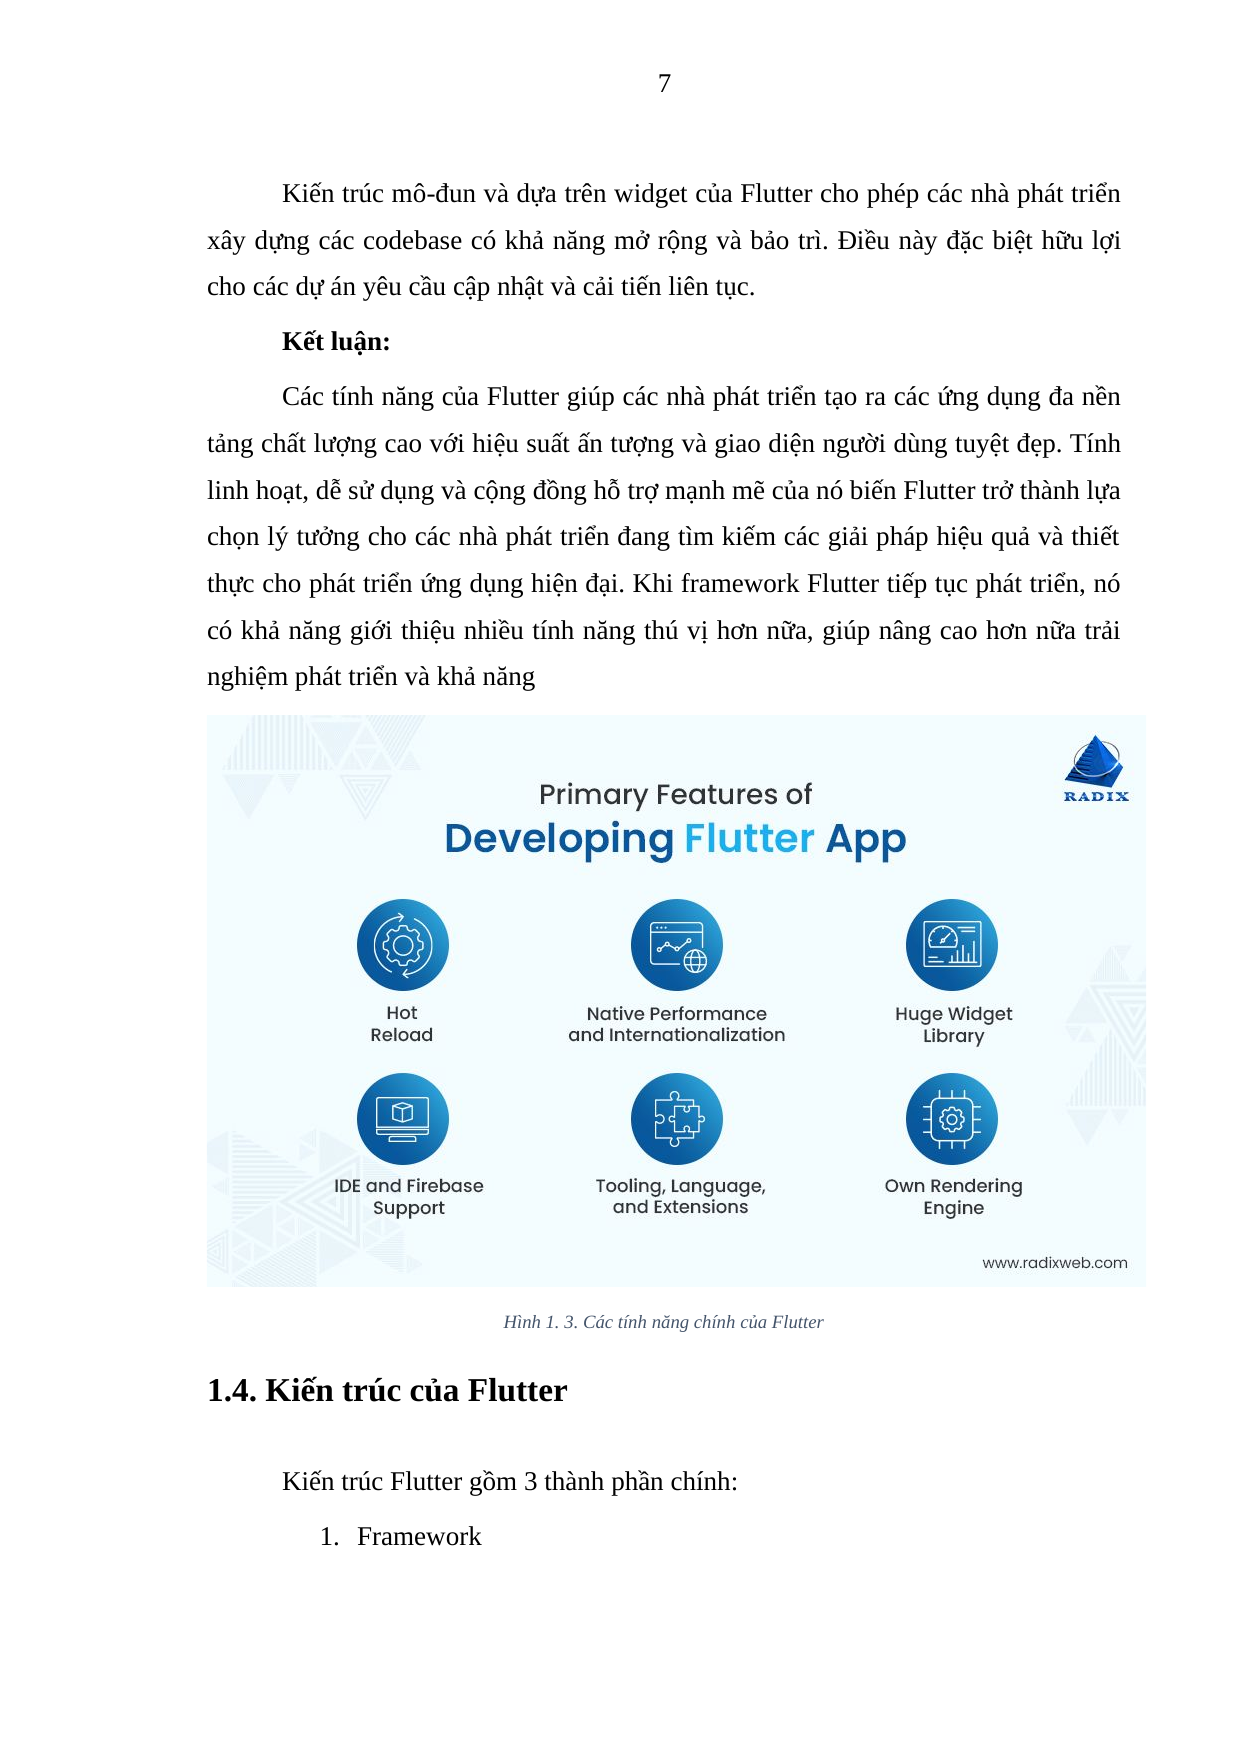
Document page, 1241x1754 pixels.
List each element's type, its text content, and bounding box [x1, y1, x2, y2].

picture [206, 715, 1147, 1287]
text Hình 1. . Các tính năng chính của Flutter [207, 1311, 1122, 1332]
subtitle 1.4. Kiến trúc của Flutter [207, 1370, 1122, 1408]
text Kiến trúc mô-đun và dựa trên widget của Flutter cho phép các nhà phát triển xây dựng các codebase có khả năng mở rộng và bảo trì. Điều này đặc biệt hữu lợi cho các dự án yêu cầu cập nhật và cải tiến liên tục. [207, 177, 1122, 302]
text Các tính năng của Flutter giúp các nhà phát triển tạo ra các ứng dụng đa nền tảng chất lượng cao với hiệu suất ấn tượng và giao diện người dùng tuyệt đẹp. Tính linh hoạt, dễ sử dụng và cộng đồng hỗ trợ mạnh mẽ của nó biến Flutter trở thành lựa chọn lý tưởng cho các nhà phát triển đang tìm kiếm các giải pháp hiệu quả và thiết thực cho phát triển ứng dụng hiện đại. Khi framework Flutter tiếp tục phát triển, nó có khả năng giới thiệu nhiều tính năng thú vị hơn nữa, giúp nâng cao hơn nữa trải nghiệm phát triển và khả năng [207, 381, 1122, 692]
text Kết luận: [207, 326, 1122, 357]
list Framework [319, 1520, 1122, 1551]
text Kiến trúc Flutter gồm 3 thành phần chính: [207, 1465, 1122, 1496]
